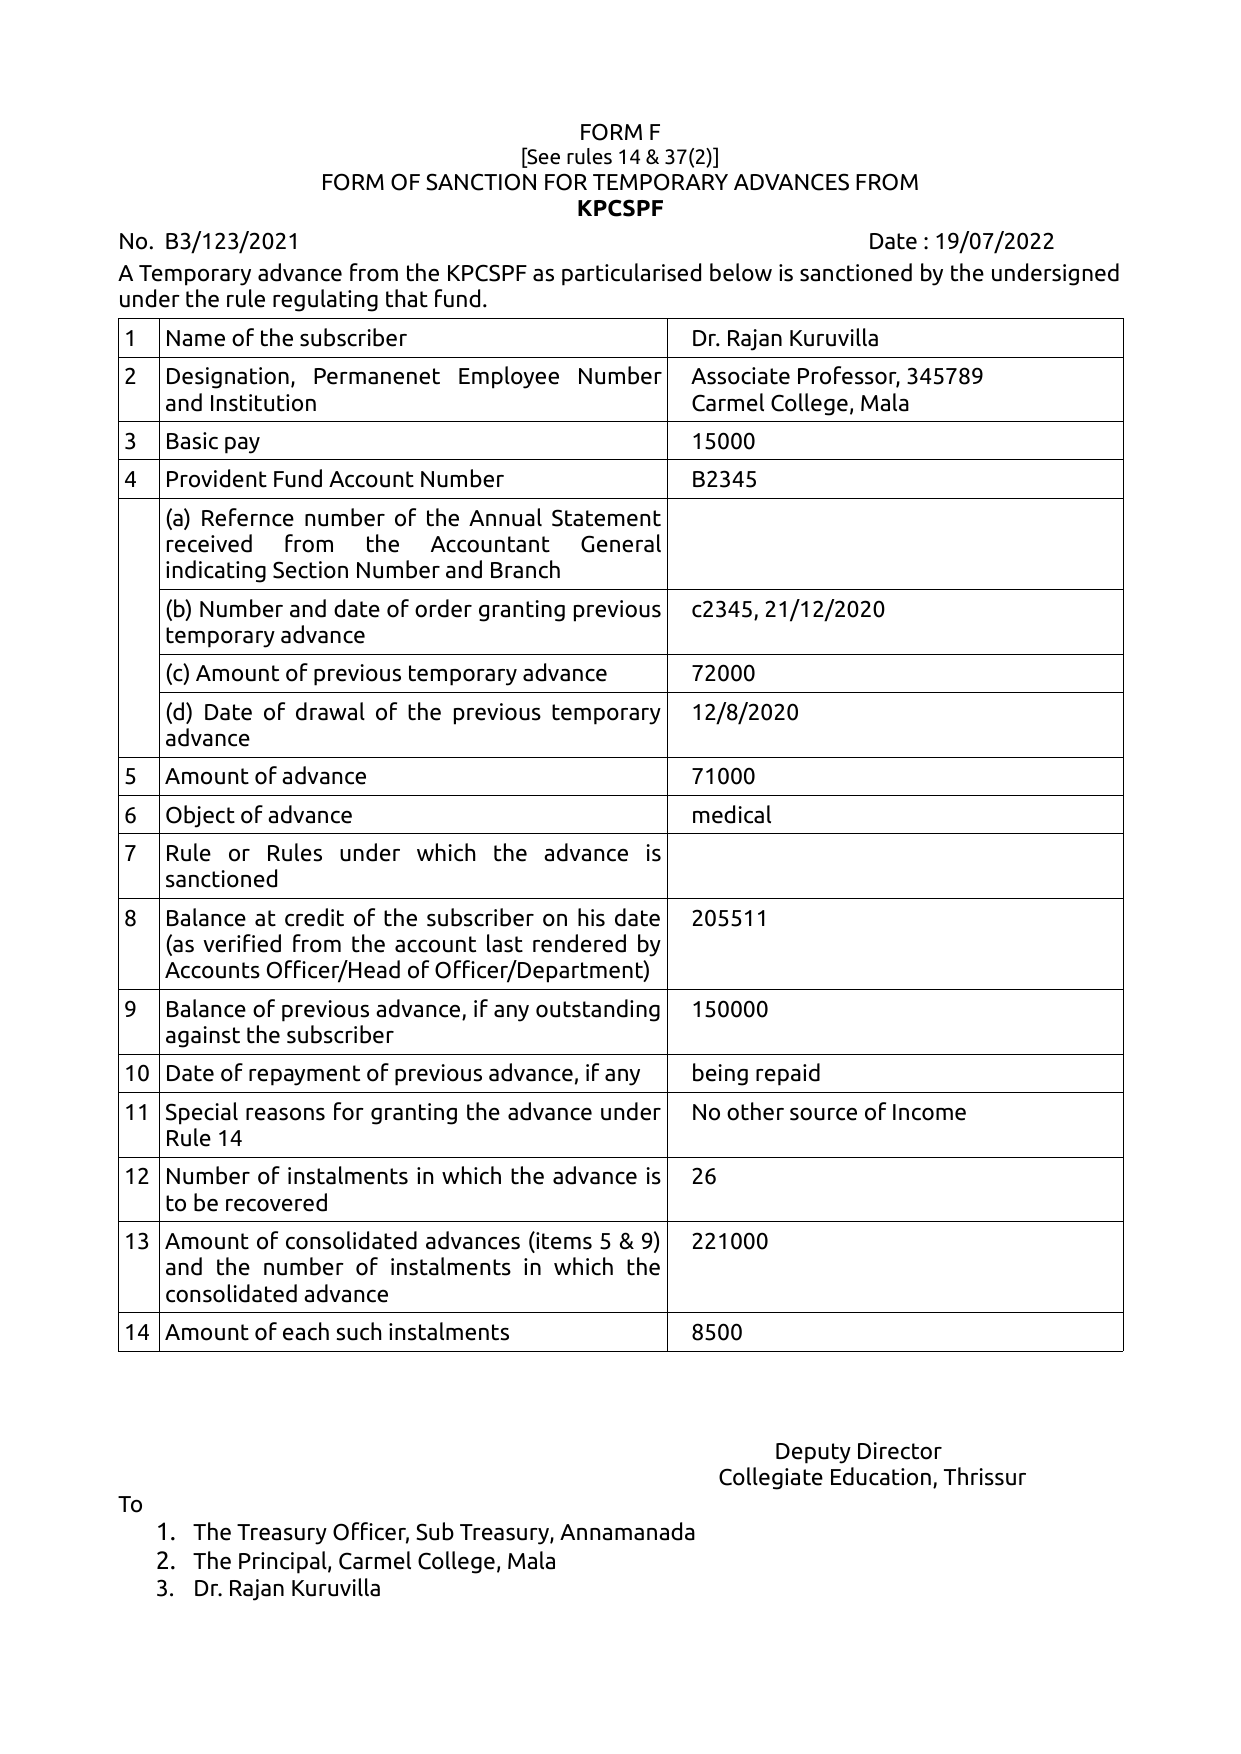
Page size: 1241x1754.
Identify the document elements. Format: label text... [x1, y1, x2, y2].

table_cell 11 [119, 1093, 159, 1157]
table_cell 12 [119, 1158, 159, 1221]
table_cell 4 [119, 460, 159, 498]
table_cell 7 [119, 834, 159, 898]
table_header Dr. Rajan Kuruvilla [668, 319, 1123, 356]
table_cell Balance of previous advance, if any outstanding against the subscriber [160, 990, 667, 1053]
table_cell medical [668, 796, 1123, 833]
list The Treasury Officer, Sub Treasury, Annamanada [156, 1516, 1122, 1545]
table_cell 10 [119, 1055, 159, 1092]
table_cell (d) Date of drawal of the previous temporary advance [160, 693, 667, 756]
table_cell Number of instalments in which the advance is to be recovered [160, 1158, 667, 1221]
table_cell Basic pay [160, 422, 667, 459]
table_cell being repaid [668, 1055, 1123, 1092]
table_cell Rule or Rules under which the advance is sanctioned [160, 834, 667, 898]
text FORM F [118, 118, 1122, 144]
table_cell 205511 [668, 899, 1123, 989]
table_cell (c) Amount of previous temporary advance [160, 655, 667, 692]
text KPCSPF [118, 195, 1122, 221]
table_cell Designation, Permanenet Employee Number and Institution [160, 358, 667, 421]
table_cell Amount of each such instalments [160, 1313, 667, 1351]
table_cell 9 [119, 990, 159, 1053]
table_cell 12/8/2020 [668, 693, 1123, 756]
text FORM OF SANCTION FOR TEMPORARY ADVANCES FROM [118, 168, 1122, 195]
text A Temporary advance from the KPCSPF as particularised below is sanctioned by the undersigned under the rule regulating that fund. [118, 259, 1122, 312]
table_cell Provident Fund Account Number [160, 460, 667, 498]
table_cell 8 [119, 899, 159, 989]
table_cell Amount of consolidated advances (items 5 & 9) and the number of instalments in which the consolidated advance [160, 1222, 667, 1312]
table_cell 150000 [668, 990, 1123, 1053]
table_cell Associate Professor, 345789 Carmel College, Mala [668, 358, 1123, 421]
table_cell Date of repayment of previous advance, if any [160, 1055, 667, 1092]
table_cell 14 [119, 1313, 159, 1351]
table_cell 5 [119, 758, 159, 795]
table_cell 15000 [668, 422, 1123, 459]
table_cell 72000 [668, 655, 1123, 692]
table_cell B2345 [668, 460, 1123, 498]
table_cell 221000 [668, 1222, 1123, 1312]
list Dr. Rajan Kuruvilla [156, 1574, 1122, 1600]
table_cell (a) Refernce number of the Annual Statement received from the Accountant General indicating Section Number and Branch [160, 499, 667, 589]
table_cell 26 [668, 1158, 1123, 1221]
table_cell 8500 [668, 1313, 1123, 1351]
list The Principal, Carmel College, Mala [156, 1545, 1122, 1574]
table_cell No other source of Income [668, 1093, 1123, 1157]
text Collegiate Education, Thrissur [118, 1464, 1122, 1490]
text No. B3/123/2021 Date : 19/07/2022 [118, 227, 1122, 253]
table_cell (b) Number and date of order granting previous temporary advance [160, 590, 667, 653]
table_cell 2 [119, 358, 159, 421]
table_header 1 [119, 319, 159, 356]
table_cell 71000 [668, 758, 1123, 795]
text Deputy Director [118, 1437, 1122, 1464]
table_cell 3 [119, 422, 159, 459]
table_cell Balance at credit of the subscriber on his date (as verified from the account last rendered by Accounts Officer/Head of Officer/Department) [160, 899, 667, 989]
table_cell Special reasons for granting the advance under Rule 14 [160, 1093, 667, 1157]
text To [118, 1490, 1122, 1516]
table_header Name of the subscriber [160, 319, 667, 356]
table_cell 6 [119, 796, 159, 833]
text [See rules 14 & 37(2)] [118, 144, 1122, 168]
table_cell [119, 499, 159, 756]
table_cell [668, 834, 1123, 898]
table_cell 13 [119, 1222, 159, 1312]
table_cell c2345, 21/12/2020 [668, 590, 1123, 653]
table_cell Object of advance [160, 796, 667, 833]
table_cell [668, 499, 1123, 589]
table_cell Amount of advance [160, 758, 667, 795]
